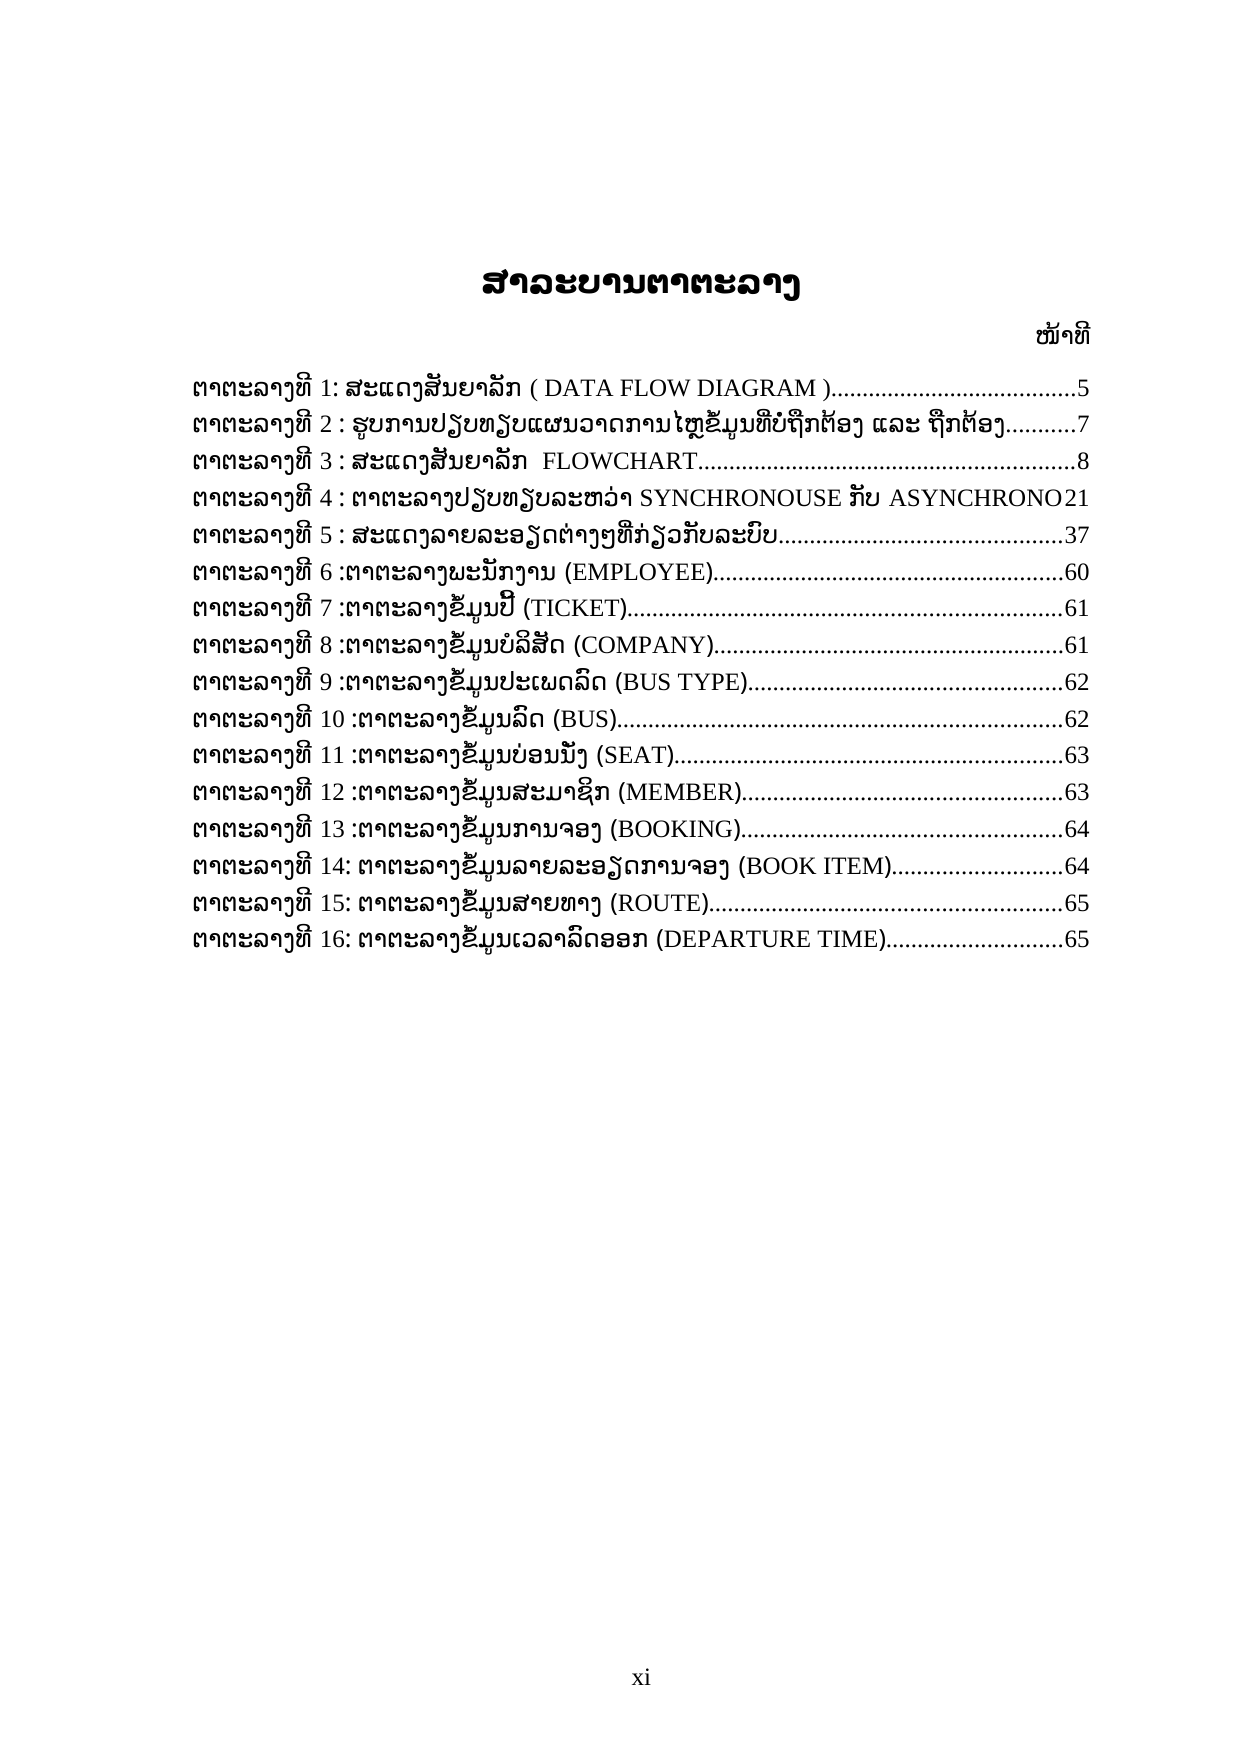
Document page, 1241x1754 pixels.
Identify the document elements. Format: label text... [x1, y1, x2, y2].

text ຕາຕະລາງທີ 9 :ຕາຕະລາງຂໍ້ມູນປະເພດລົດ (BUS TYPE) 62 [192, 664, 1090, 698]
text ຕາຕະລາງທີ 10 :ຕາຕະລາງຂໍ້ມູນລົດ (BUS) 62 [192, 700, 1090, 734]
text ຕາຕະລາງທີ 13 :ຕາຕະລາງຂໍ້ມູນການຈອງ (BOOKING) 64 [192, 811, 1090, 845]
text ຕາຕະລາງທີ 15: ຕາຕະລາງຂໍ້ມູນສາຍທາງ (ROUTE) 65 [192, 884, 1090, 918]
text ຕາຕະລາງທີ 11 :ຕາຕະລາງຂໍ້ມູນບ່ອນນັ່ງ (SEAT) 63 [192, 737, 1090, 771]
text ຕາຕະລາງທີ 12 :ຕາຕະລາງຂໍ້ມູນສະມາຊິກ (MEMBER) 63 [192, 774, 1090, 808]
text ຕາຕະລາງທີ 8 :ຕາຕະລາງຂໍ້ມູນບໍລິສັດ (COMPANY) 61 [192, 627, 1090, 661]
text ຕາຕະລາງທີ 14: ຕາຕະລາງຂໍ້ມູນລາຍລະອຽດການຈອງ (BOOK ITEM) 64 [192, 847, 1090, 882]
text ສາລະບານຕາຕະລາງ [192, 262, 1090, 301]
text ຕາຕະລາງທີ 6 :ຕາຕະລາງພະນັກງານ (EMPLOYEE) 60 [192, 553, 1090, 587]
text ຕາຕະລາງທີ 7 :ຕາຕະລາງຂໍ້ມູນປີ້ (TICKET) 61 [192, 590, 1090, 624]
text ຕາຕະລາງທີ 5 : ສະແດງລາຍລະອຽດຕ່າງໆທີ່ກ່ຽວກັບລະບົບ 37 [192, 517, 1090, 551]
text ຕາຕະລາງທີ 16: ຕາຕະລາງຂໍ້ມູນເວລາລົດອອກ (DEPARTURE TIME) 65 [192, 921, 1090, 955]
text ຕາຕະລາງທີ 3 : ສະແດງສັນຍາລັກ FLOWCHART 8 [192, 443, 1090, 477]
text ຕາຕະລາງທີ 4 : ຕາຕະລາງປຽບທຽບລະຫວ່າ SYNCHRONOUSE ກັບ ASYNCHRONO 21 [192, 479, 1090, 513]
text ຕາຕະລາງທີ 2 : ຮູບການປຽບທຽບແຜນວາດການໄຫຼຂໍ້ມູນທີ່ບໍ່ຖືກຕ້ອງ ແລະ ຖືກຕ້ອງ 7 [192, 406, 1090, 440]
text ໜ້າທີ [192, 321, 1090, 350]
text ຕາຕະລາງທີ 1: ສະແດງສັນຍາລັກ ( DATA FLOW DIAGRAM ) 5 [192, 369, 1090, 403]
